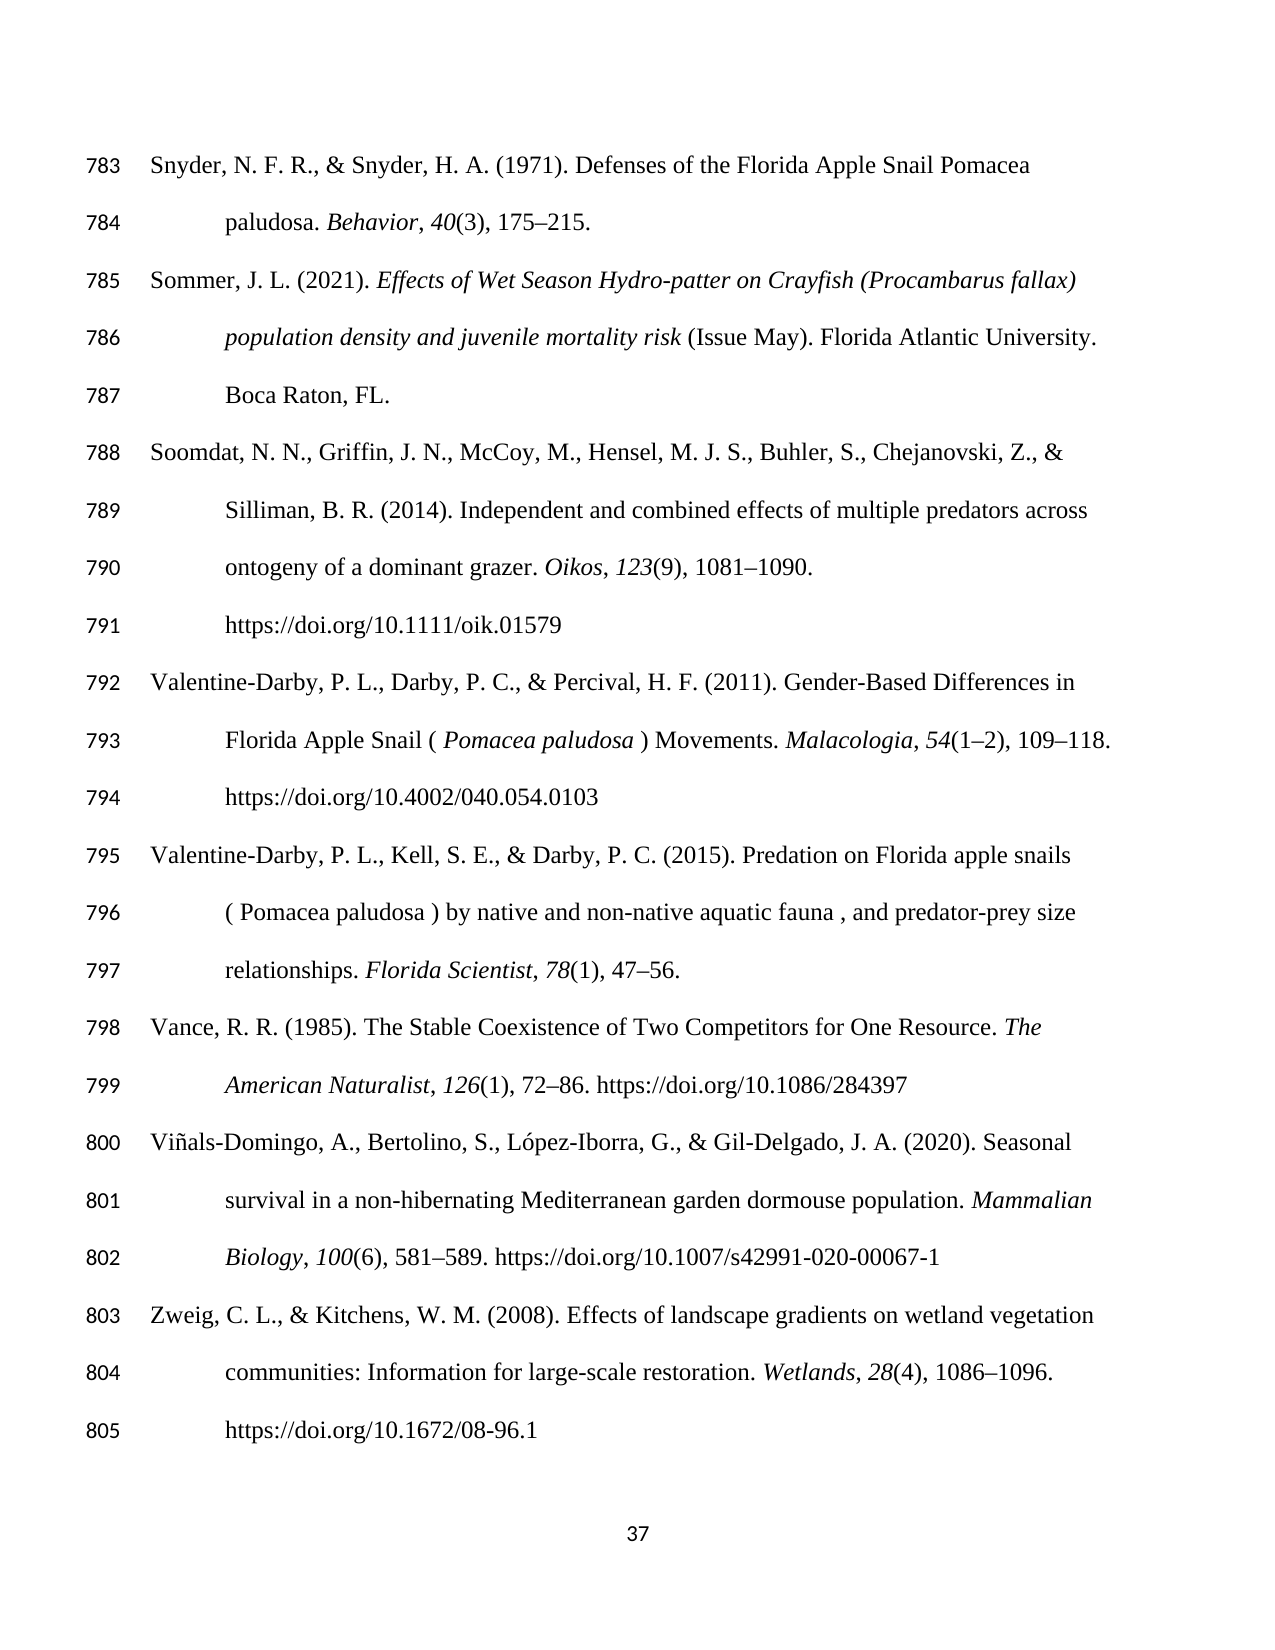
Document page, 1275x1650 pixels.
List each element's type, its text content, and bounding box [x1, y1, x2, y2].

text Valentine-Darby, P. L., Kell, S. E., & Darby, P. C. (2015). Predation on Florida apple snails ( Pomacea paludosa ) by native and non-native aquatic fauna , and predator-prey size relationships. Florida Scientist, 78(1), 47–56. [150, 840, 1125, 984]
text Snyder, N. F. R., & Snyder, H. A. (1971). Defenses of the Florida Apple Snail Pomacea paludosa. Behavior, 40(3), 175–215. [150, 150, 1125, 236]
text Vance, R. R. (1985). The Stable Coexistence of Two Competitors for One Resource. The American Naturalist, 126(1), 72–86. https://doi.org/10.1086/284397 [150, 1012, 1125, 1099]
text Viñals-Domingo, A., Bertolino, S., López-Iborra, G., & Gil-Delgado, J. A. (2020). Seasonal survival in a non-hibernating Mediterranean garden dormouse population. Mammalian Biology, 100(6), 581–589. https://doi.org/10.1007/s42991-020-00067-1 [150, 1127, 1125, 1271]
text Zweig, C. L., & Kitchens, W. M. (2008). Effects of landscape gradients on wetland vegetation communities: Information for large-scale restoration. Wetlands, 28(4), 1086–1096. https://doi.org/10.1672/08-96.1 [150, 1300, 1125, 1444]
text Valentine-Darby, P. L., Darby, P. C., & Percival, H. F. (2011). Gender-Based Differences in Florida Apple Snail ( Pomacea paludosa ) Movements. Malacologia, 54(1–2), 109–118. https://doi.org/10.4002/040.054.0103 [150, 667, 1125, 811]
text Sommer, J. L. (2021). Effects of Wet Season Hydro-patter on Crayfish (Procambarus fallax) population density and juvenile mortality risk (Issue May). Florida Atlantic University. Boca Raton, FL. [150, 265, 1125, 409]
text Soomdat, N. N., Griffin, J. N., McCoy, M., Hensel, M. J. S., Buhler, S., Chejanovski, Z., & Silliman, B. R. (2014). Independent and combined effects of multiple predators across ontogeny of a dominant grazer. Oikos, 123(9), 1081–1090. https://doi.org/10.1111/oik.01579 [150, 437, 1125, 639]
